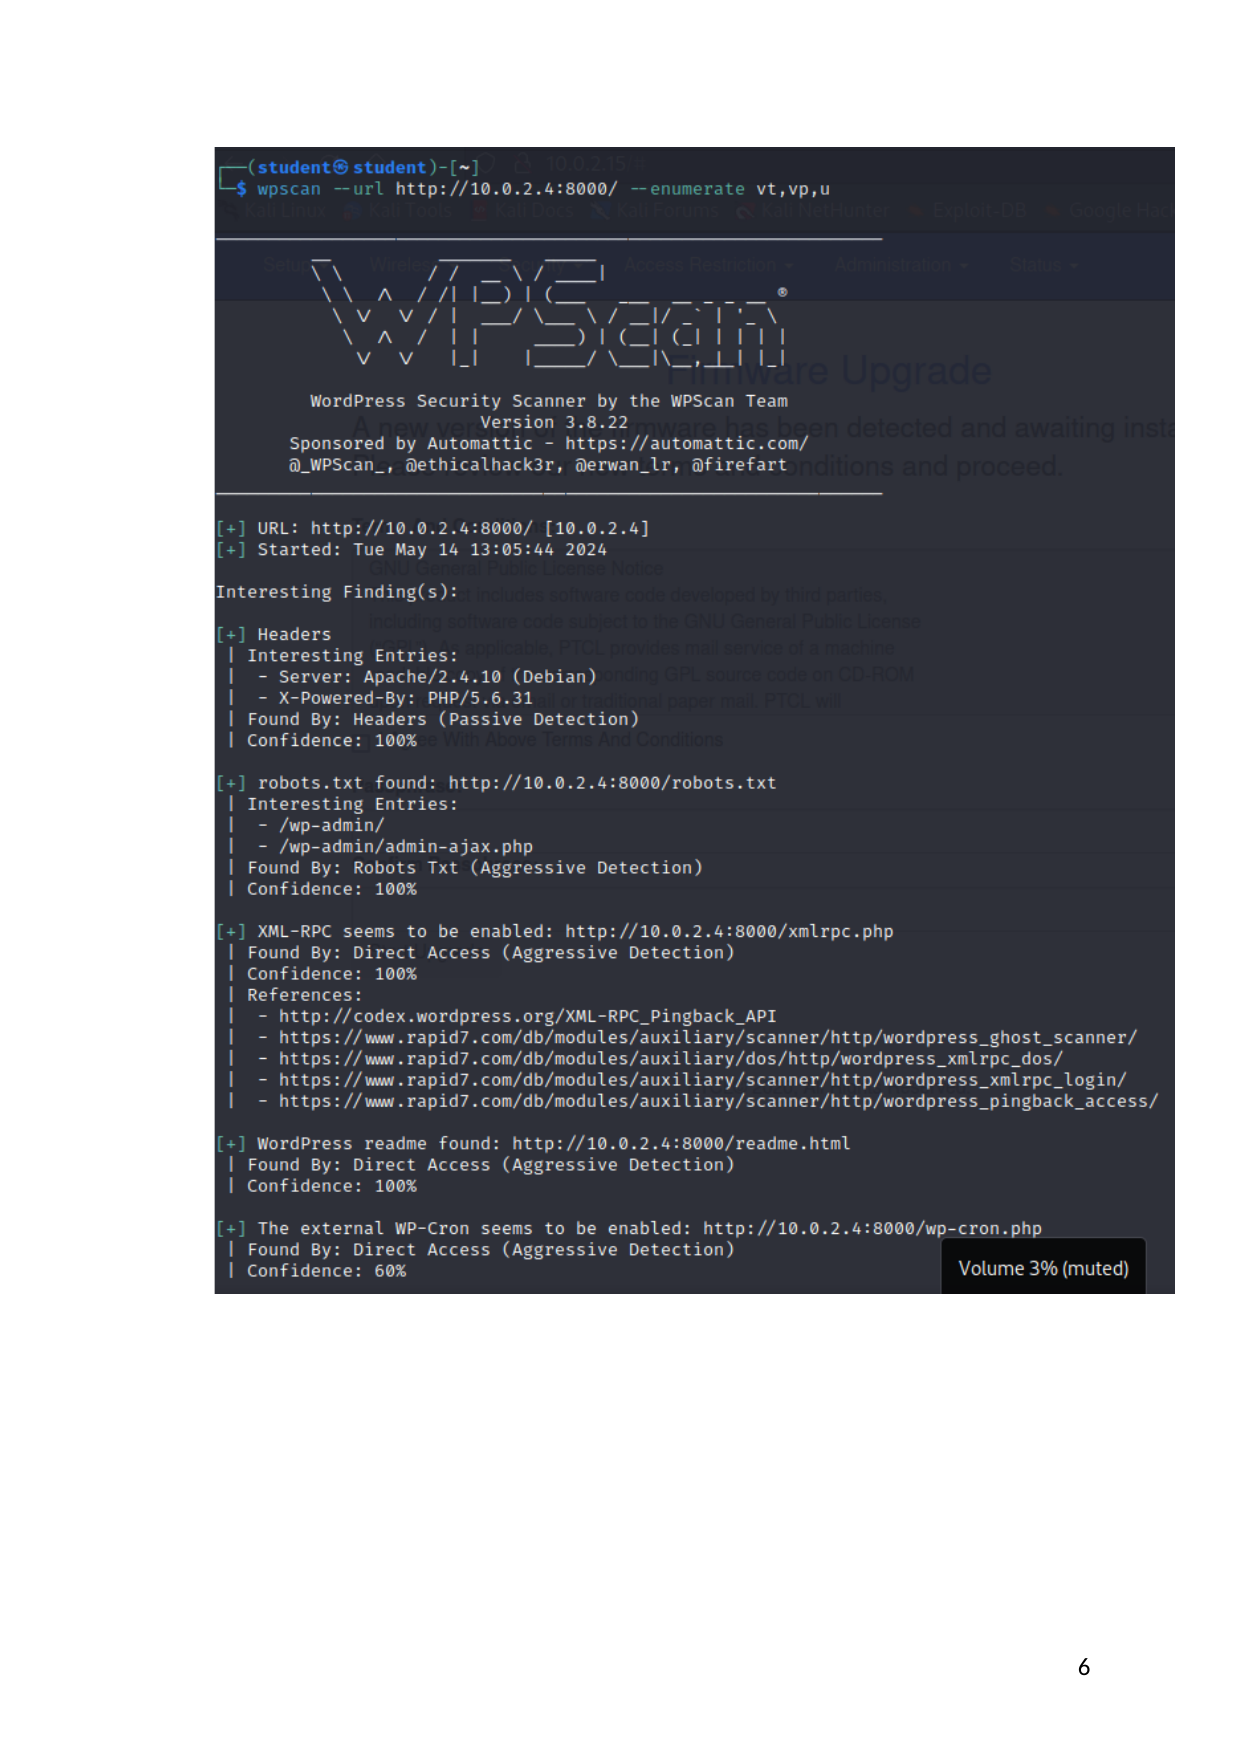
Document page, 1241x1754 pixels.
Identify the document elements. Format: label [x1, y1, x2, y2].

picture [214, 147, 1175, 1294]
